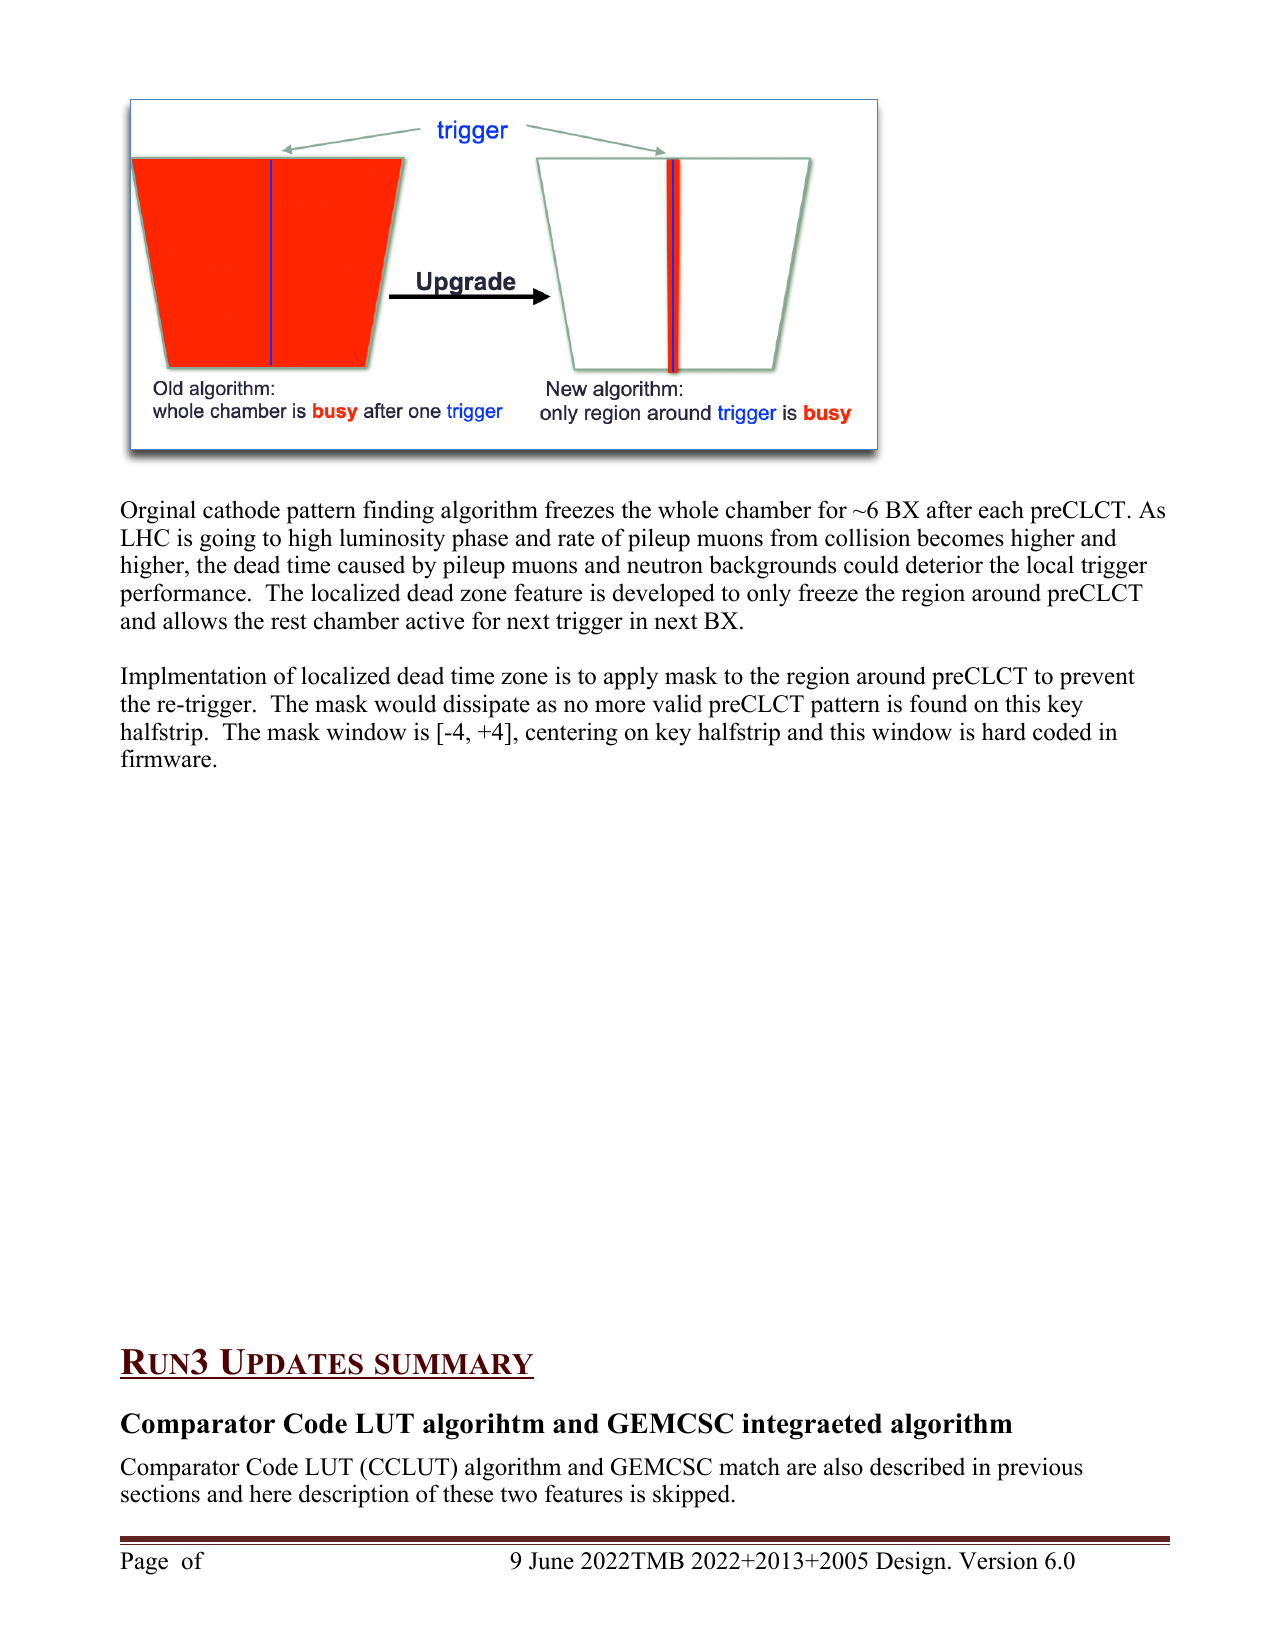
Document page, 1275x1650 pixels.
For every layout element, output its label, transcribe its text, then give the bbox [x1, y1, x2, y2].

text Orginal cathode pattern finding algorithm freezes the whole chamber for ~6 BX after each preCLCT. As LHC is going to high luminosity phase and rate of pileup muons from collision becomes higher and higher, the dead time caused by pileup muons and neutron backgrounds could deterior the local trigger performance. The localized dead zone feature is developed to only freeze the region around preCLCT and allows the rest chamber active for next trigger in next BX. [120, 496, 1170, 635]
text Implmentation of localized dead time zone is to apply mask to the region around preCLCT to prevent the re-trigger. The mask would dissipate as no more valid preCLCT pattern is found on this key halfstrip. The mask window is [-4, +4], centering on key halfstrip and this window is hard coded in firmware. [120, 662, 1170, 773]
subtitle Run3 Updates summary [120, 1341, 1170, 1383]
subtitle Comparator Code LUT algorihtm and GEMCSC integraeted algorithm [120, 1408, 1170, 1440]
picture [131, 100, 877, 449]
text Comparator Code LUT (CCLUT) algorithm and GEMCSC match are also described in previous sections and here description of these two features is skipped. [120, 1453, 1170, 1508]
